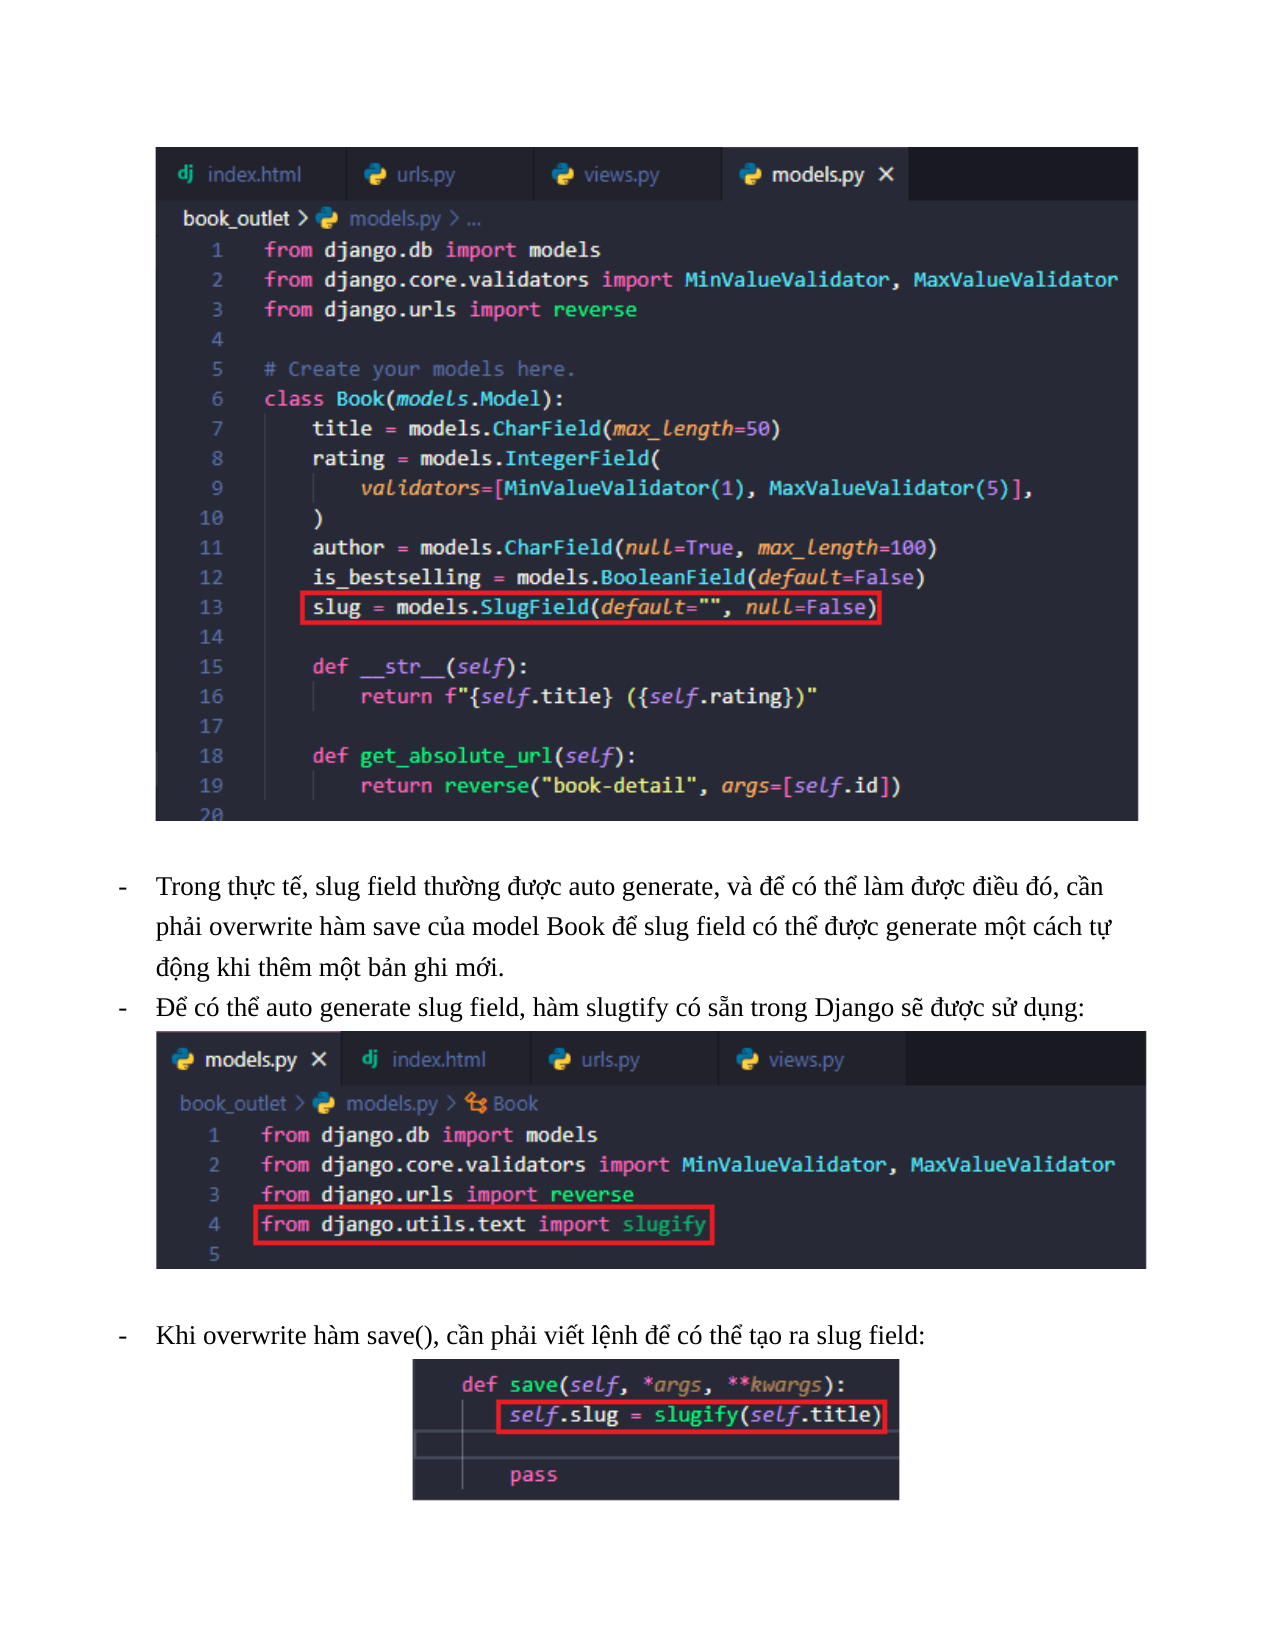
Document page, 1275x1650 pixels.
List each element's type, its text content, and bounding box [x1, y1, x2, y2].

picture [412, 1359, 900, 1502]
list Khi overwrite hàm save(), cần phải viết lệnh để có thể tạo ra slug field: [118, 1319, 1156, 1350]
picture [155, 1031, 1148, 1269]
picture [155, 147, 1140, 821]
list Để có thể auto generate slug field, hàm slugtify có sẵn trong Django sẽ được sử dụng: [118, 991, 1156, 1022]
list Trong thực tế, slug field thường được auto generate, và để có thể làm được điều đó, cần phải overwrite hàm save của model Book để slug field có thể được generate một cách tự động khi thêm một bản ghi mới. [118, 870, 1156, 982]
